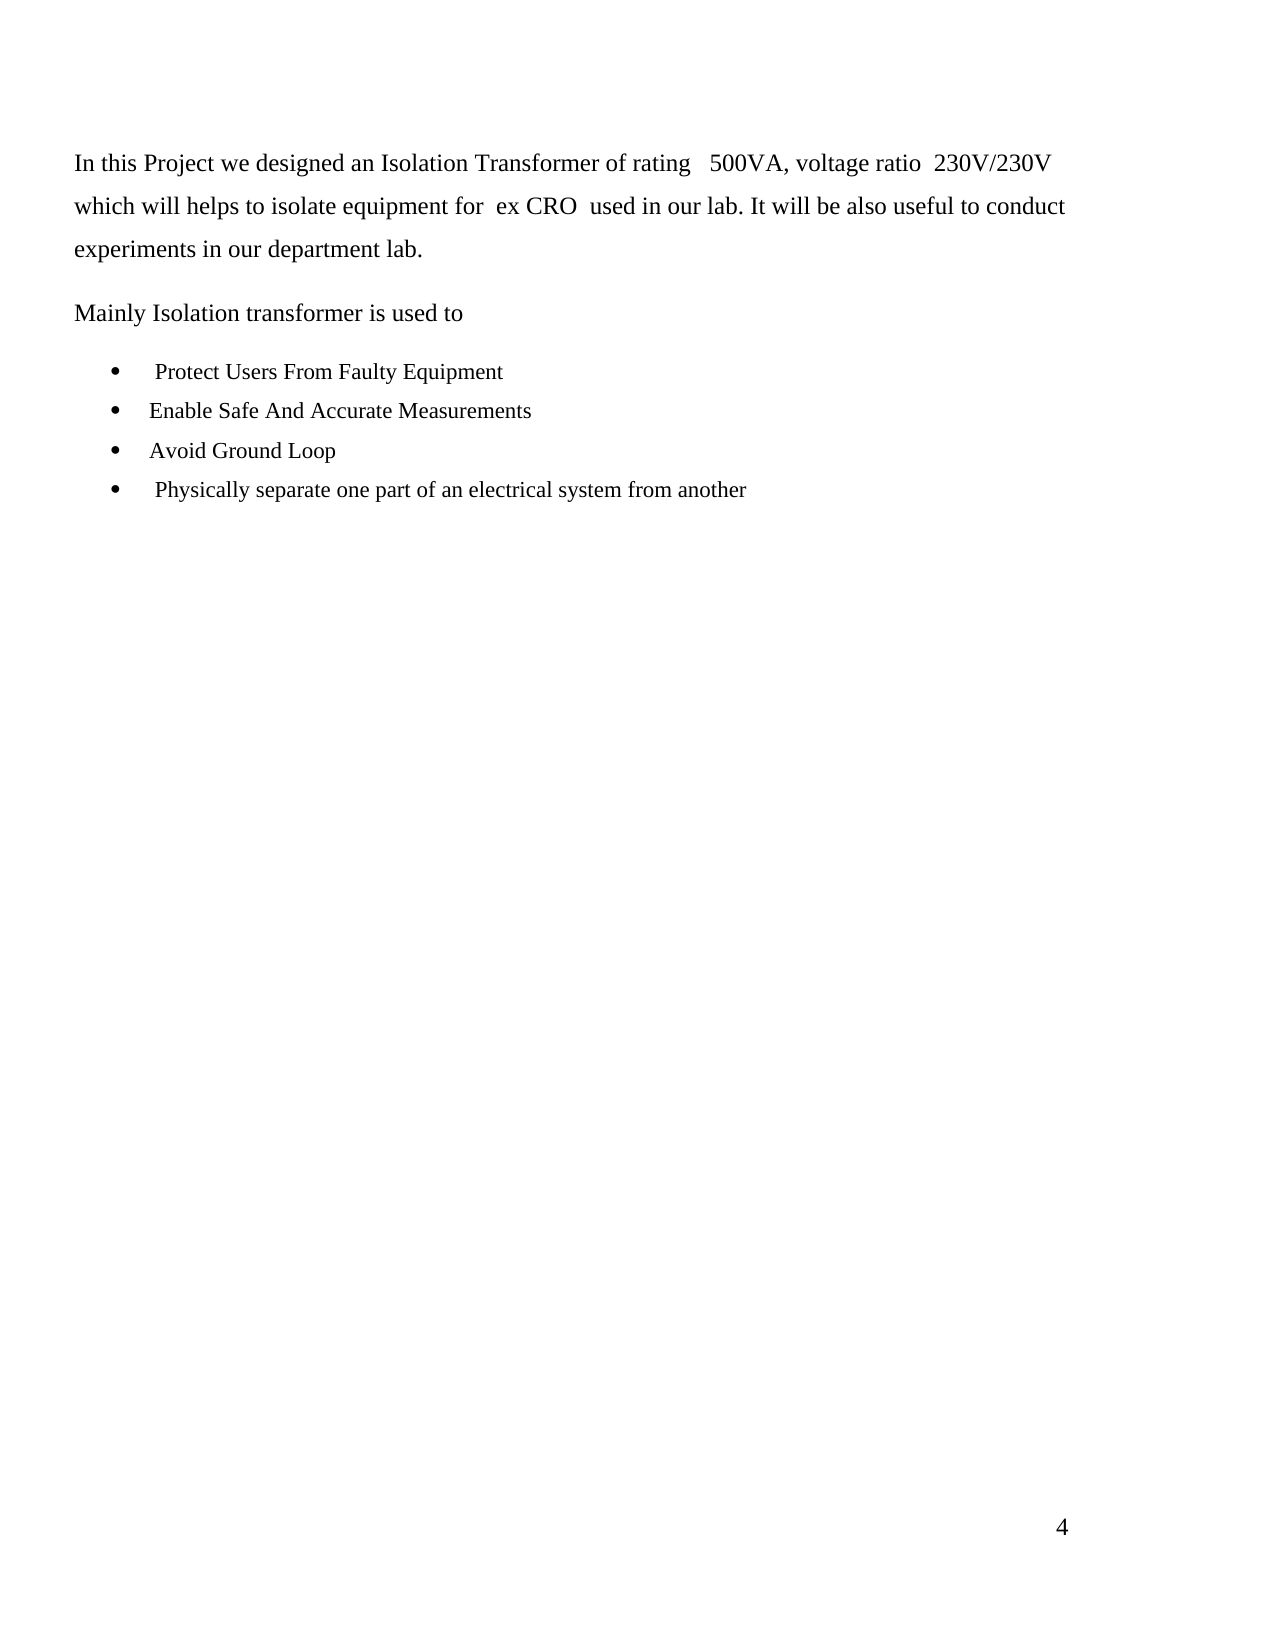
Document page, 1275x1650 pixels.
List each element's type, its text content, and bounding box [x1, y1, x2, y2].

list Physically separate one part of an electrical system from another [111, 476, 1068, 502]
list Protect Users From Faulty Equipment [111, 358, 1068, 384]
list In this Project we designed an Isolation Transformer of rating 500VA, voltage ratio 230V/230V which will helps to isolate equipment for ex CRO used in our lab. It will be also useful to conduct experiments in our department lab. [74, 148, 1068, 263]
list Avoid Ground Loop [111, 437, 1068, 463]
text Mainly Isolation transformer is used to [74, 298, 1068, 327]
list Enable Safe And Accurate Measurements [111, 397, 1068, 423]
